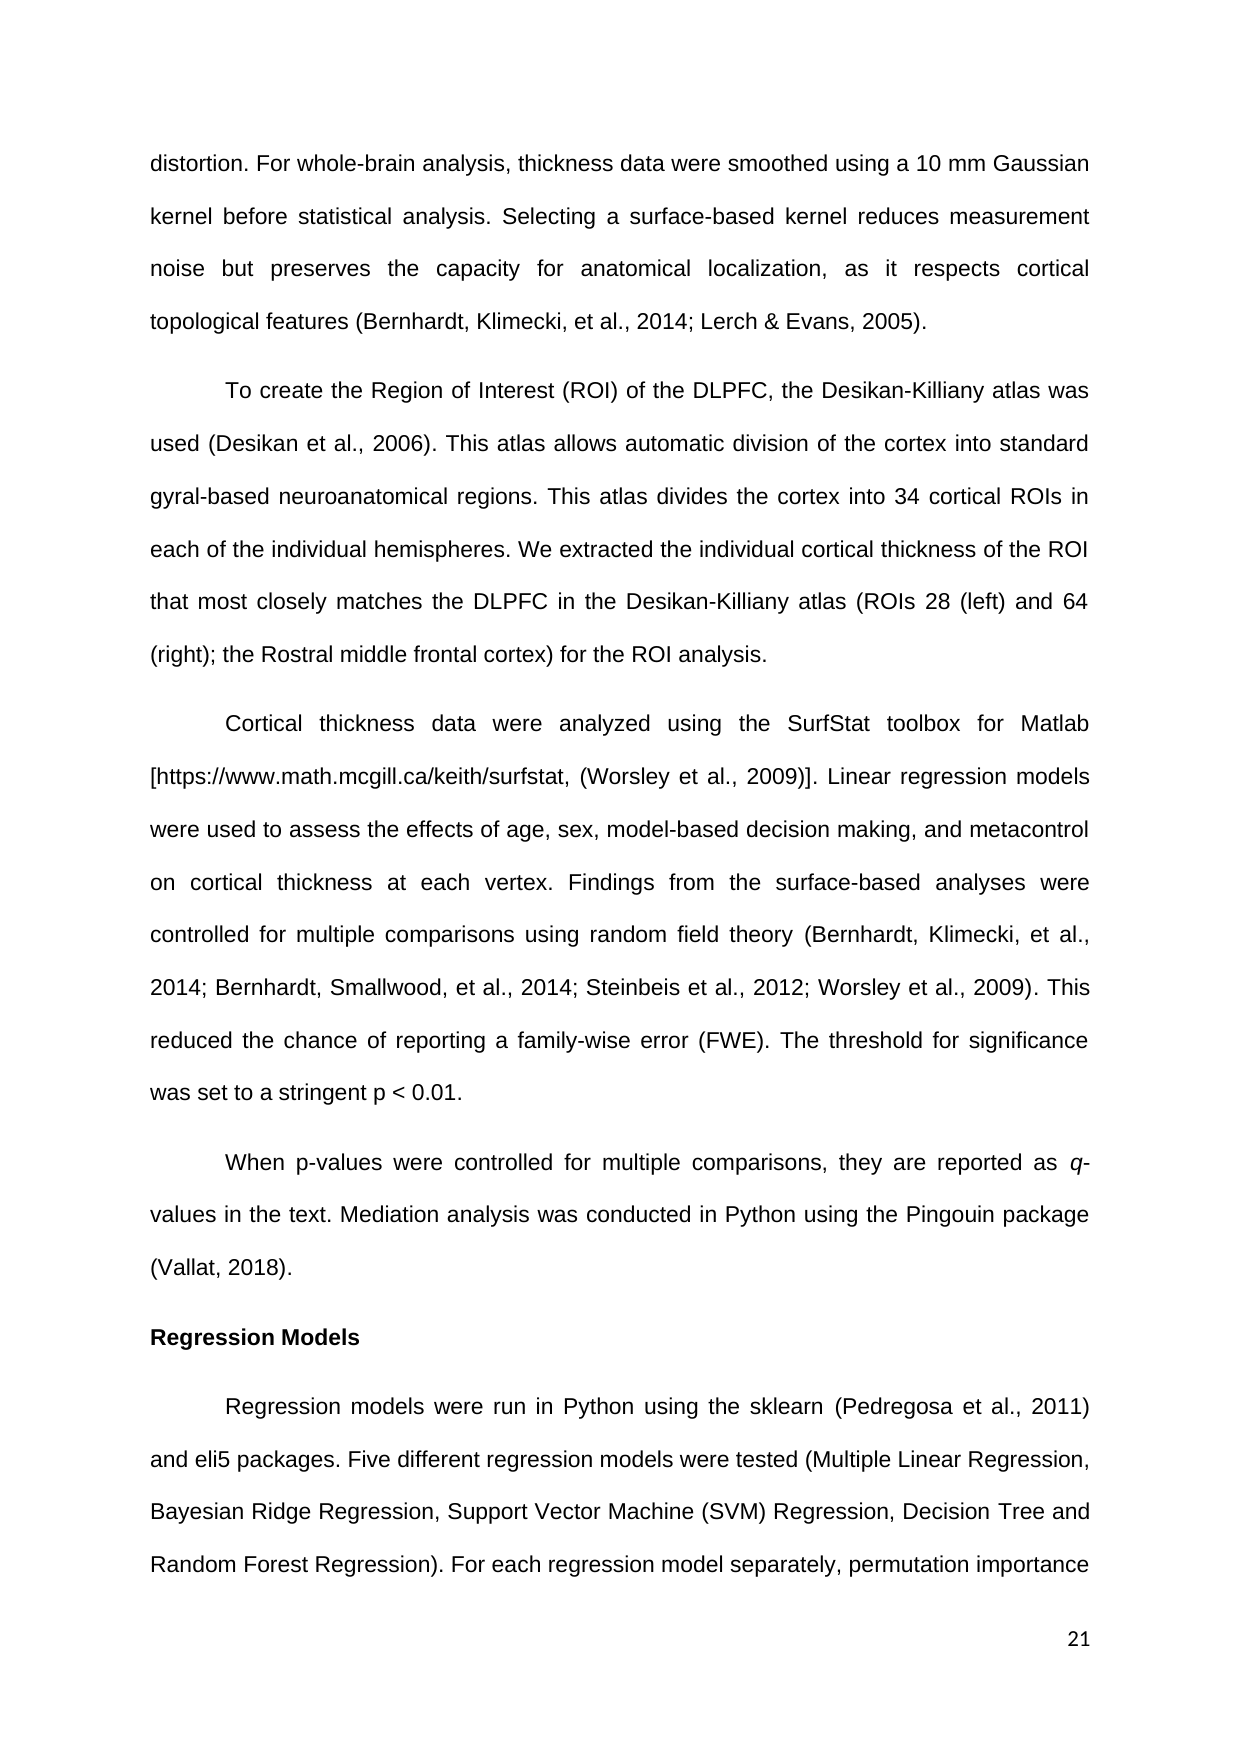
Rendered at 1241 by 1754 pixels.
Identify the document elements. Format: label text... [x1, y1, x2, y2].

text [150, 150, 1090, 334]
text Regression Models [150, 1323, 1090, 1350]
text Cortical thickness data were analyzed using the SurfStat toolbox for Matlab [https://www.math.mcgill.ca/keith/surfstat, . Linear regression models were used to assess the effects of age, sex, model-based decision making, and metacontrol on cortical thickness at each vertex. Findings from the surface-based analyses were controlled for multiple comparisons using random field theory . This reduced the chance of reporting a family-wise error (FWE). The threshold for significance was set to a stringent p < 0.01. [150, 710, 1090, 1106]
text When p-values were controlled for multiple comparisons, they are reported as q-values in the text. Mediation analysis was conducted in Python using the Pingouin package . [150, 1149, 1090, 1281]
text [150, 1393, 1090, 1577]
text To create the Region of Interest (ROI) of the DLPFC, the Desikan-Killiany atlas was used . This atlas allows automatic division of the cortex into standard gyral-based neuroanatomical regions. This atlas divides the cortex into 34 cortical ROIs in each of the individual hemispheres. We extracted the individual cortical thickness of the ROI that most closely matches the DLPFC in the Desikan-Killiany atlas (ROIs 28 (left) and 64 (right); the Rostral middle frontal cortex) for the ROI analysis. [150, 377, 1090, 667]
